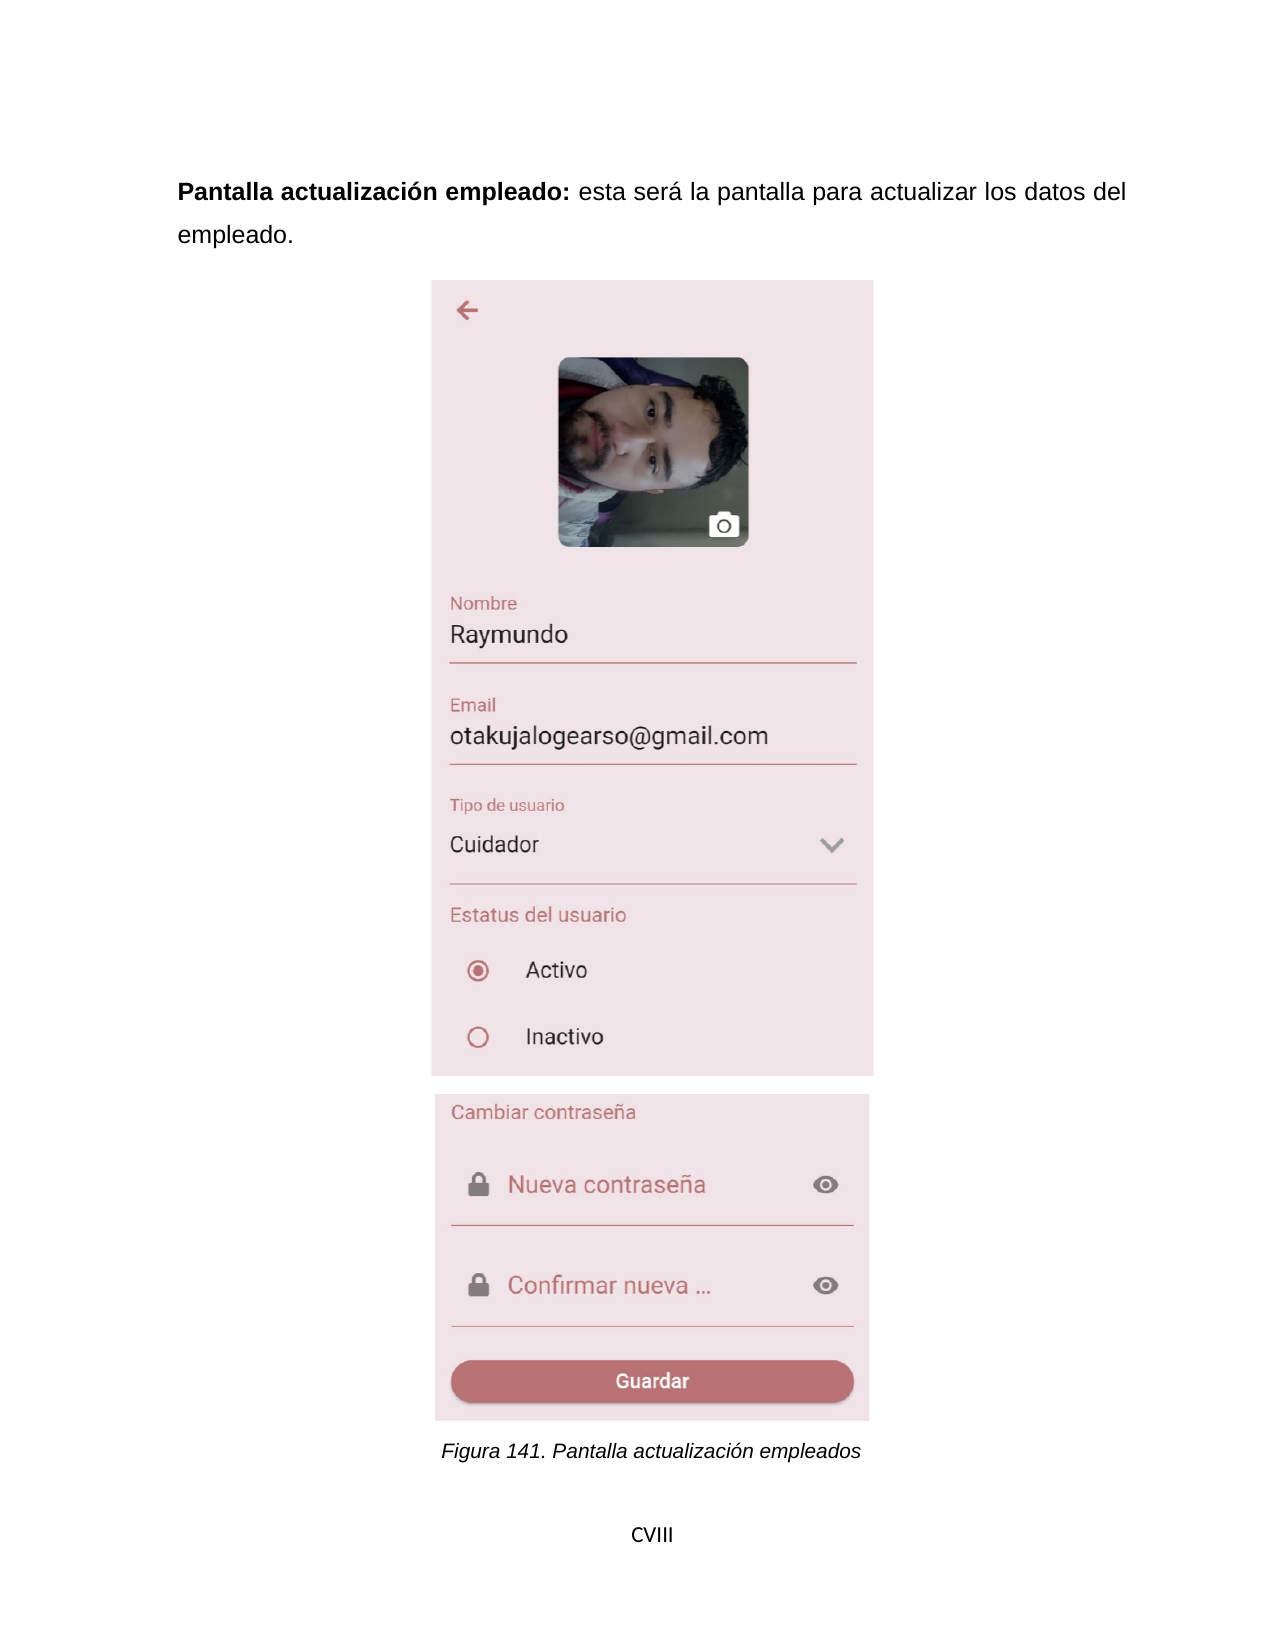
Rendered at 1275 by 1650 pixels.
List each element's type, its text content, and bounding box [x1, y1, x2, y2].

text Pantalla actualización empleado: esta será la pantalla para actualizar los datos del empleado. [177, 177, 1127, 249]
picture [431, 280, 874, 1076]
picture [435, 1094, 870, 1421]
